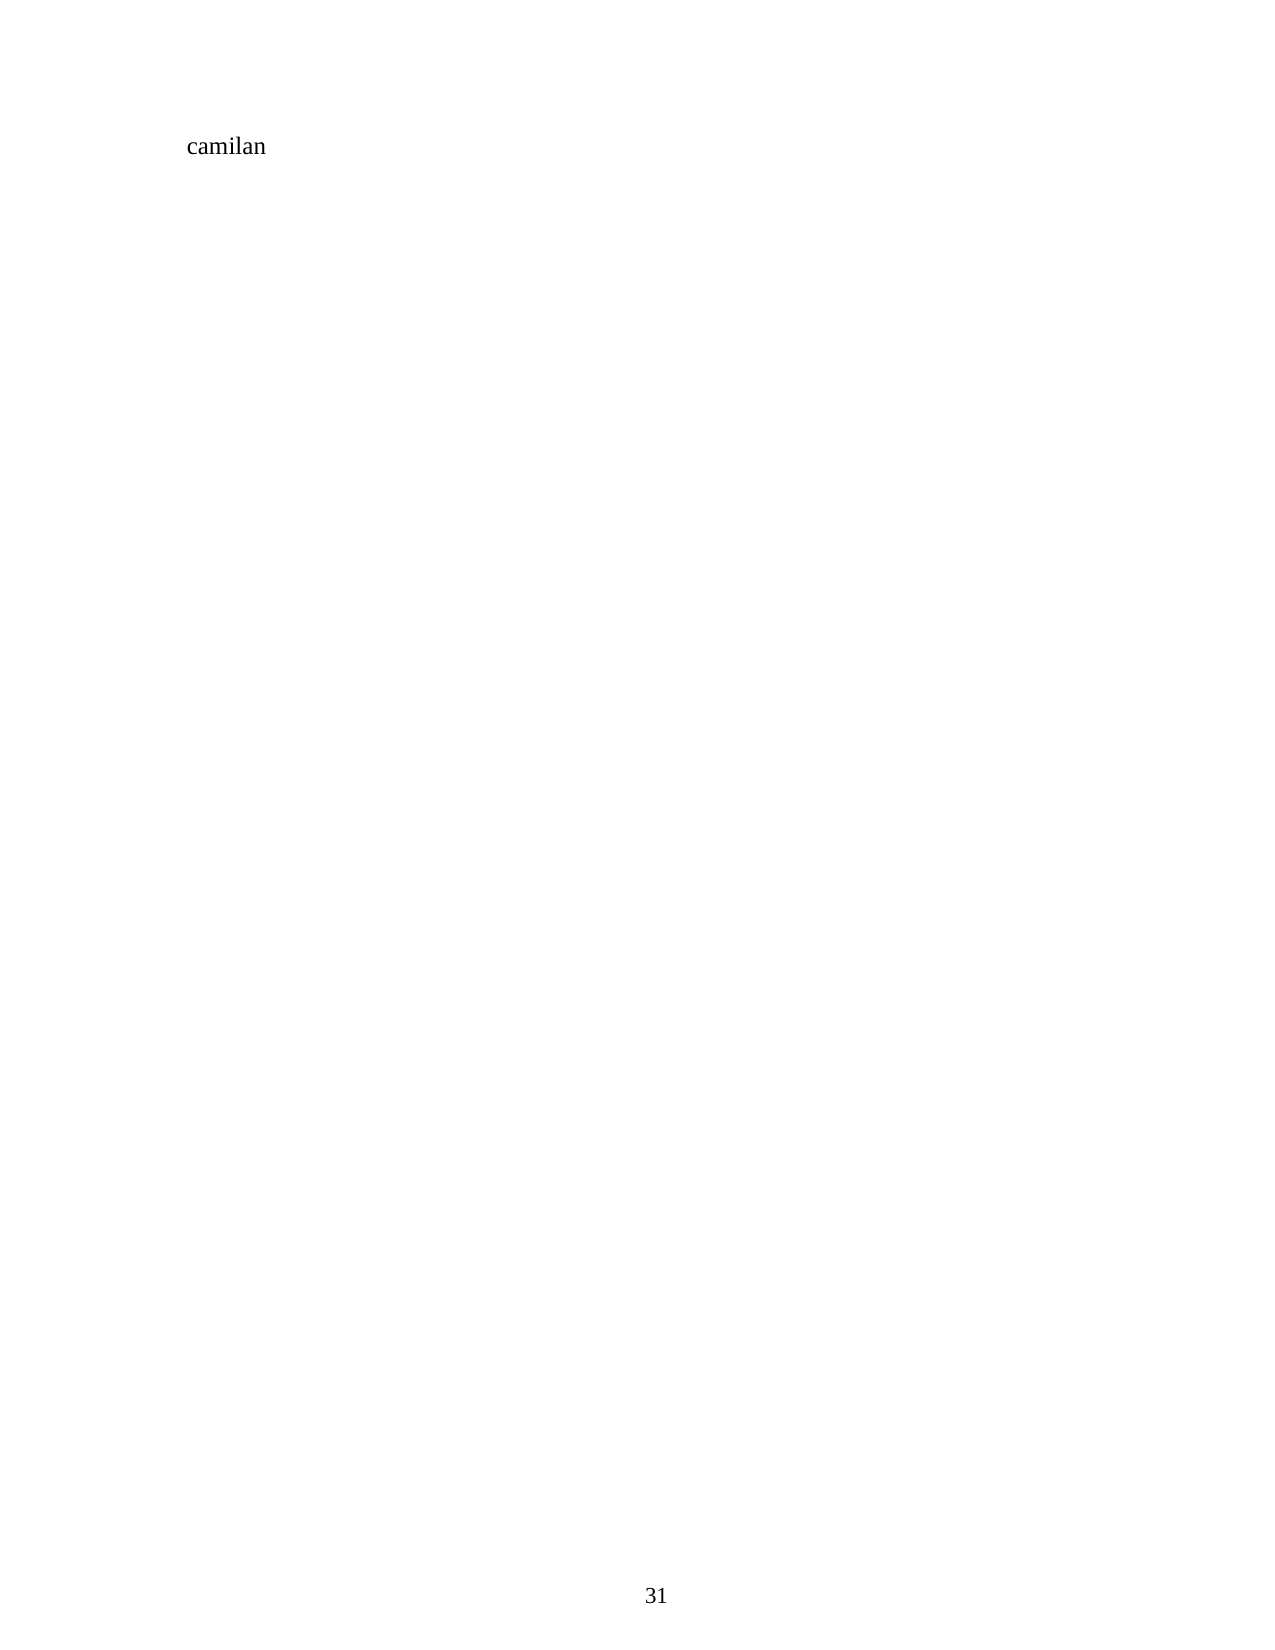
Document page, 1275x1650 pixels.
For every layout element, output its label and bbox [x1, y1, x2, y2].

list [150, 131, 1163, 160]
